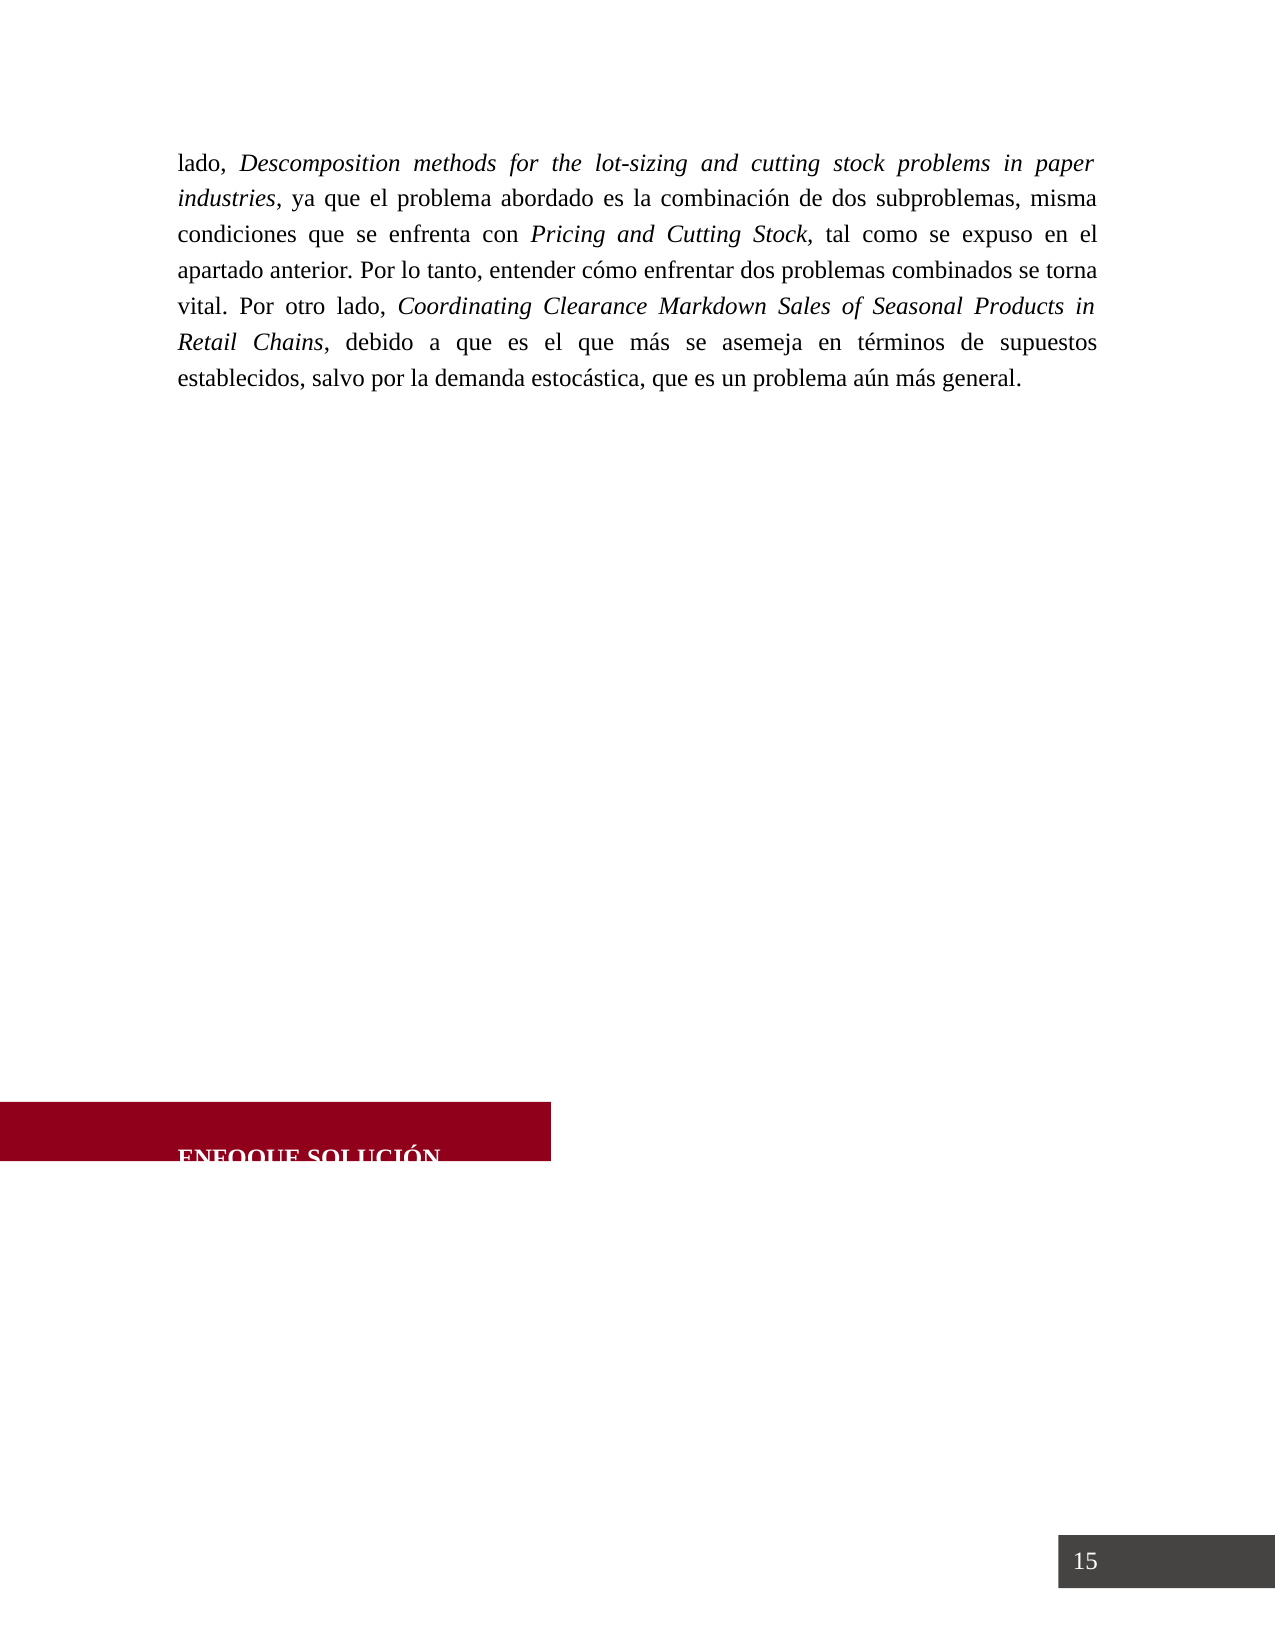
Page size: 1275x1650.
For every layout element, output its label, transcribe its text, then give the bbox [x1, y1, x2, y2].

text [177, 148, 1098, 392]
subtitle ENFOQUE SOLUCIÓN [177, 1143, 1098, 1172]
